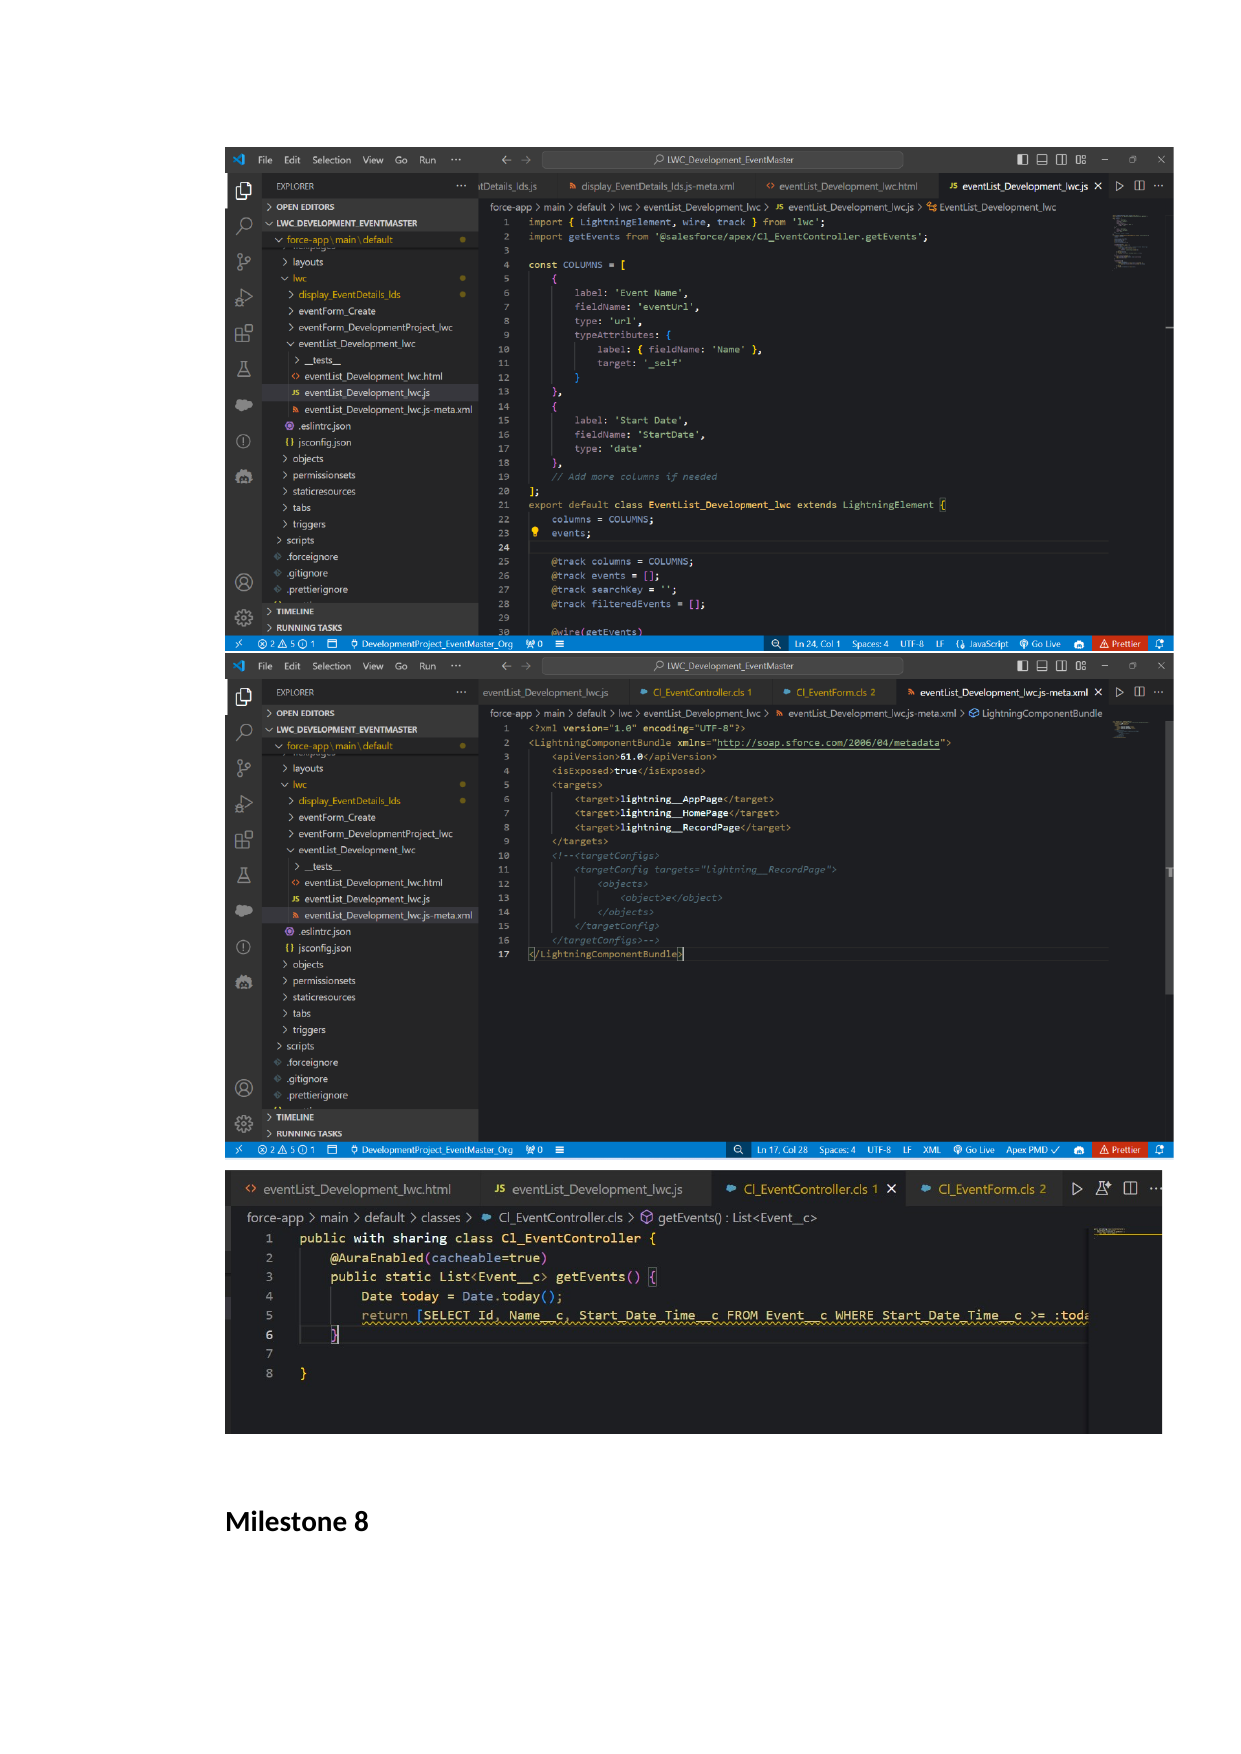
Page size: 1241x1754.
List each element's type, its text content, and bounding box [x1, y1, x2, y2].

subtitle Milestone 8 [225, 1503, 1176, 1538]
picture [225, 1170, 1163, 1434]
picture [225, 147, 1174, 1160]
